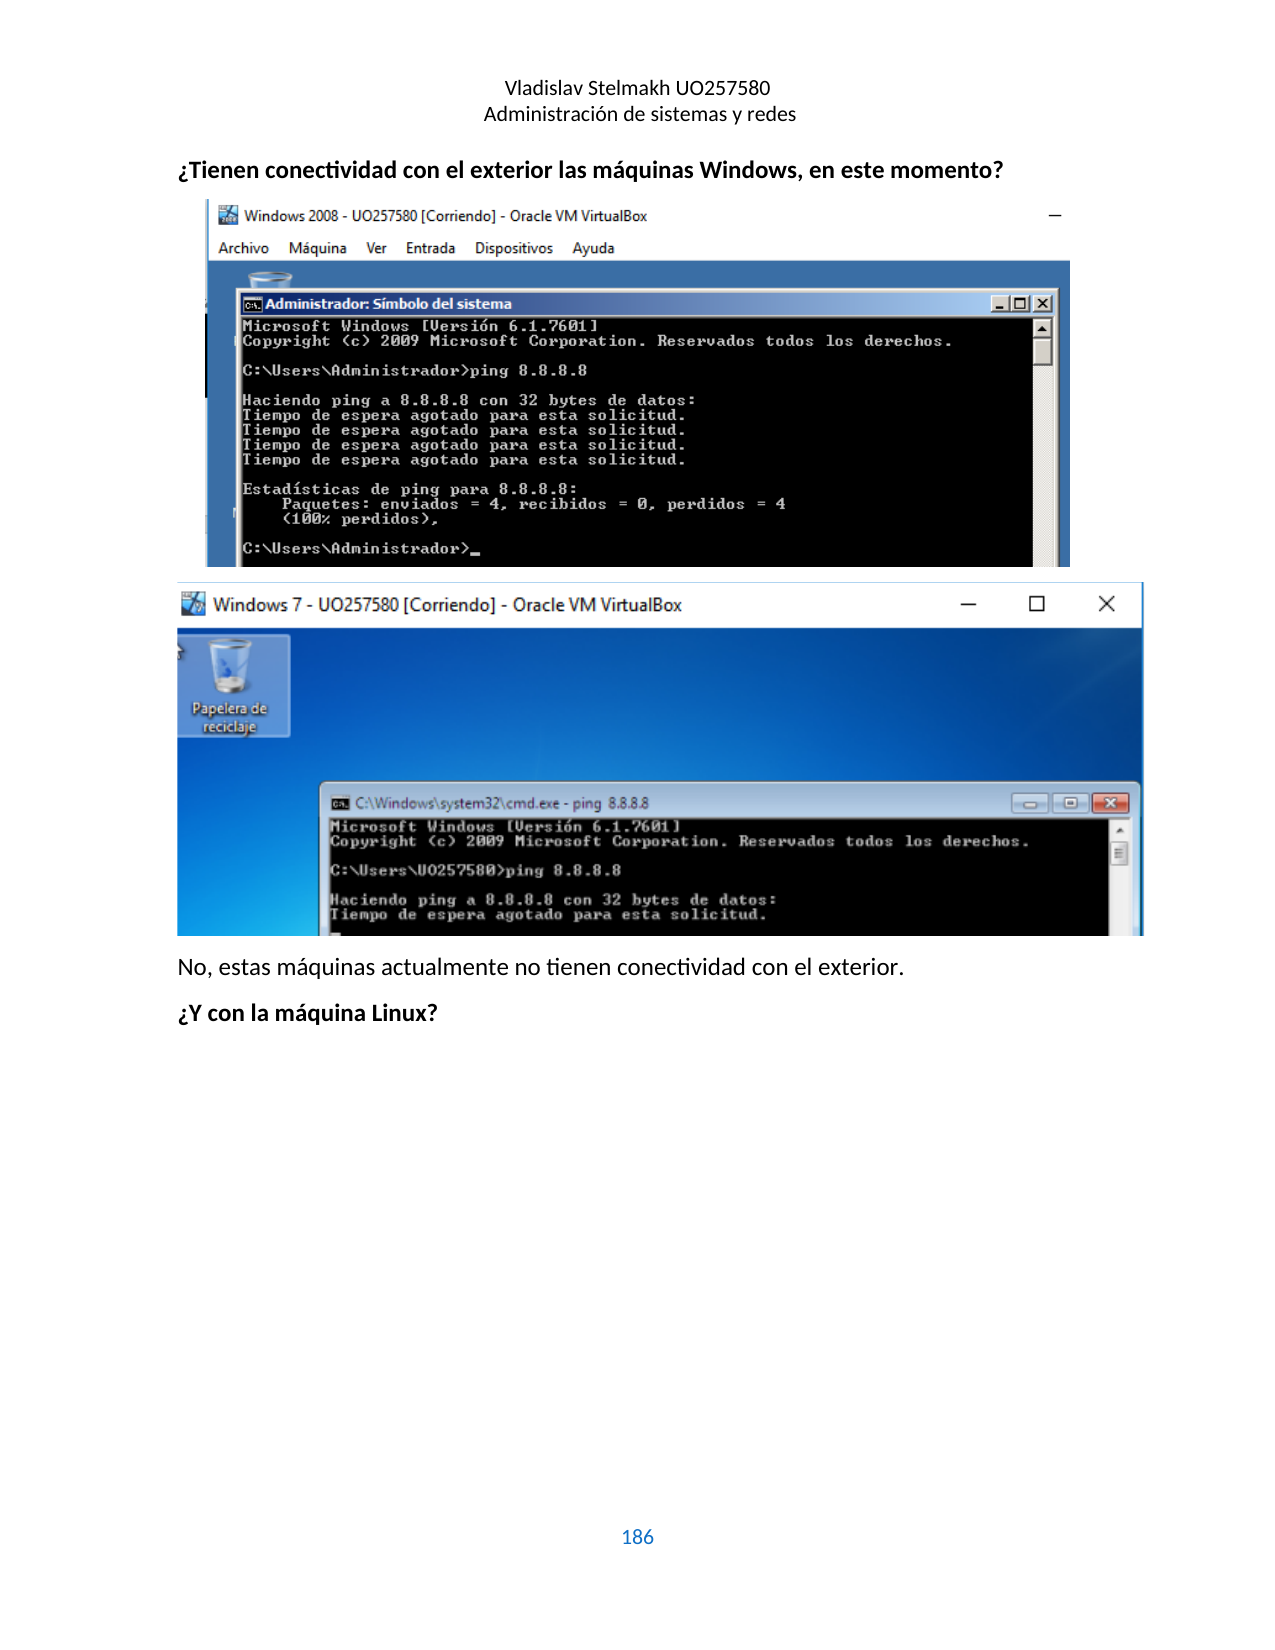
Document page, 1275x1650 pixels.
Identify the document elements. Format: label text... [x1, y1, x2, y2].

text ¿Y con la máquina Linux? [177, 997, 1098, 1027]
text No, estas máquinas actualmente no tienen conectividad con el exterior. [177, 951, 1098, 981]
picture [177, 582, 1145, 936]
picture [205, 199, 1070, 567]
text ¿Tienen conectividad con el exterior las máquinas Windows, en este momento? [177, 154, 1098, 184]
